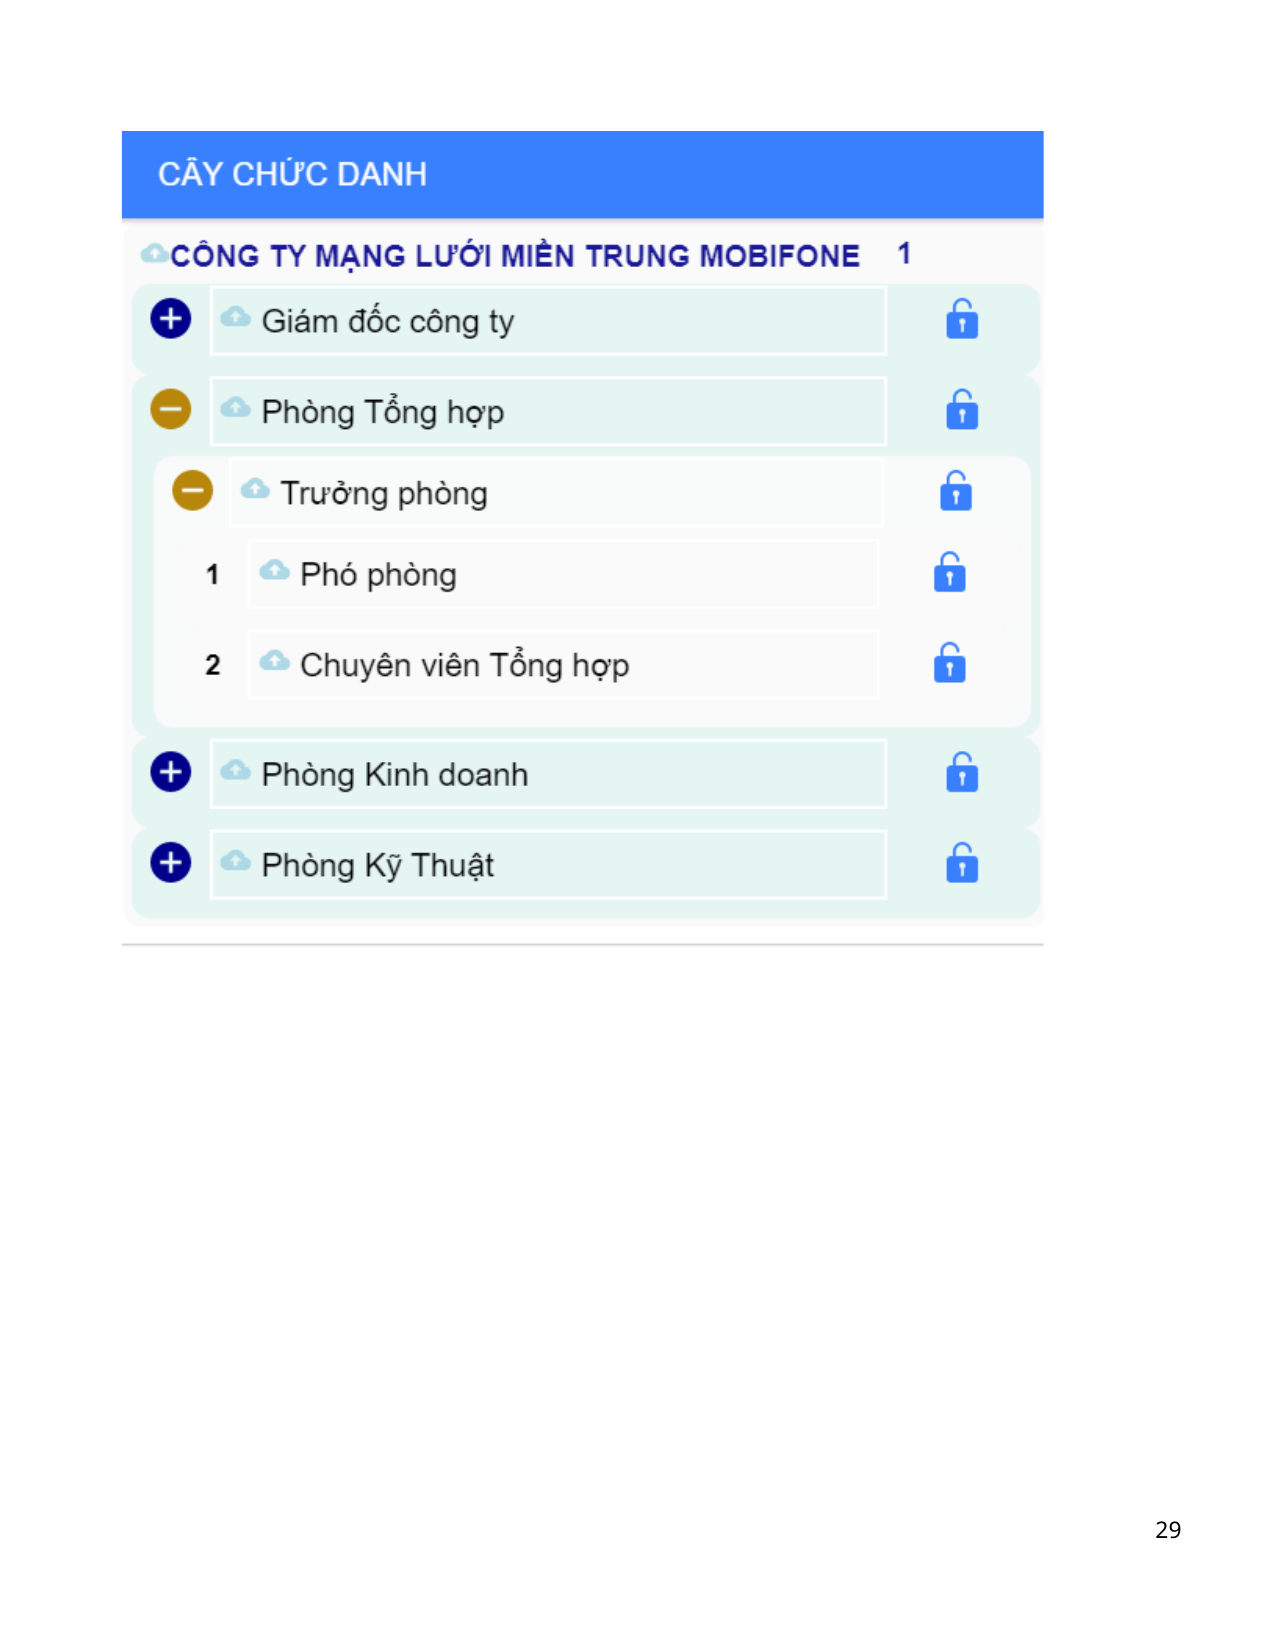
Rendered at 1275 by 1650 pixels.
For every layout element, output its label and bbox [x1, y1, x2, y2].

picture [121, 131, 1044, 947]
